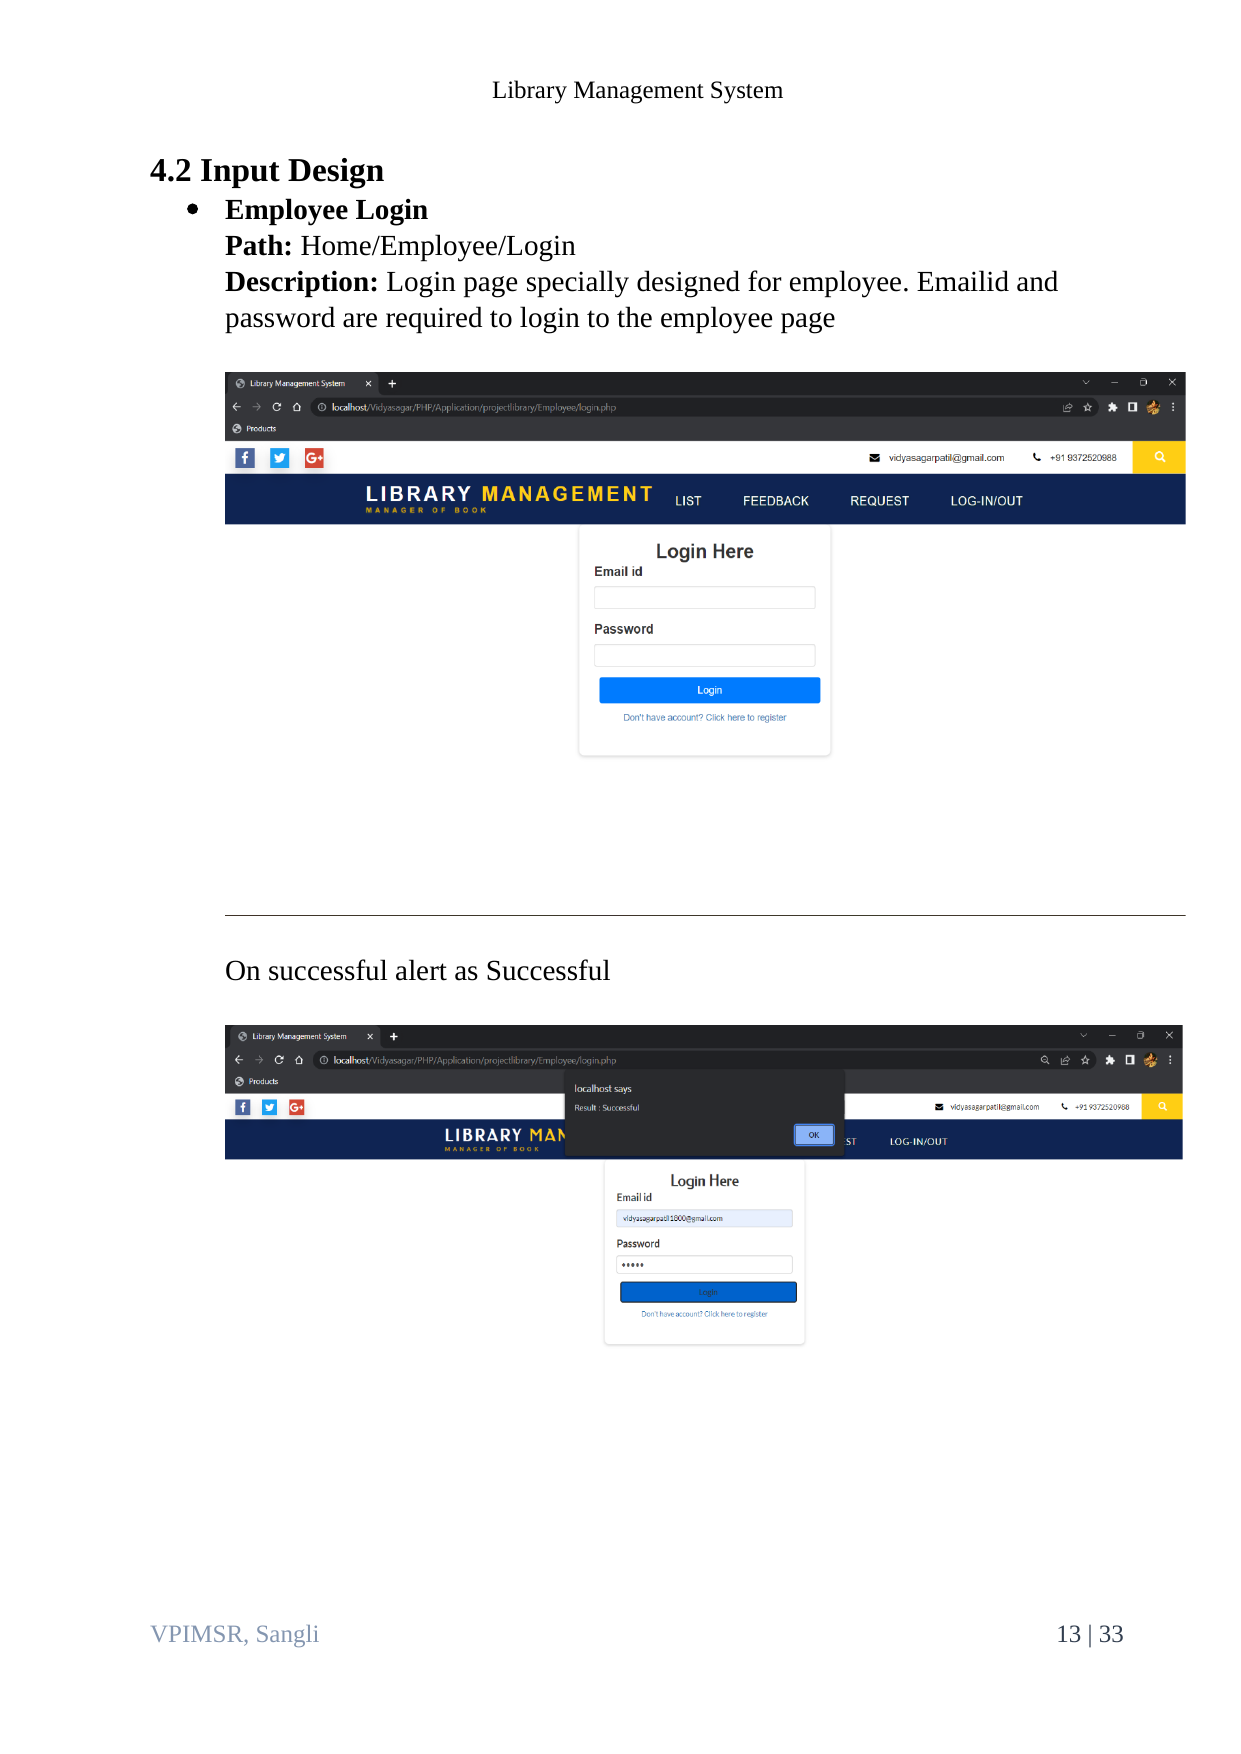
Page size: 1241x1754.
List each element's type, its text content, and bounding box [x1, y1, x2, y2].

list Path: Home/Employee/Login [225, 228, 1166, 262]
list Description: Login page specially designed for employee. Emailid and password are required to login to the employee page [225, 264, 1166, 334]
picture [225, 372, 1186, 916]
list Employee Login [187, 192, 1166, 225]
list On successful alert as Successful [225, 953, 1166, 987]
text 4.2 Input Design [150, 150, 1090, 188]
picture [225, 1025, 1183, 1566]
